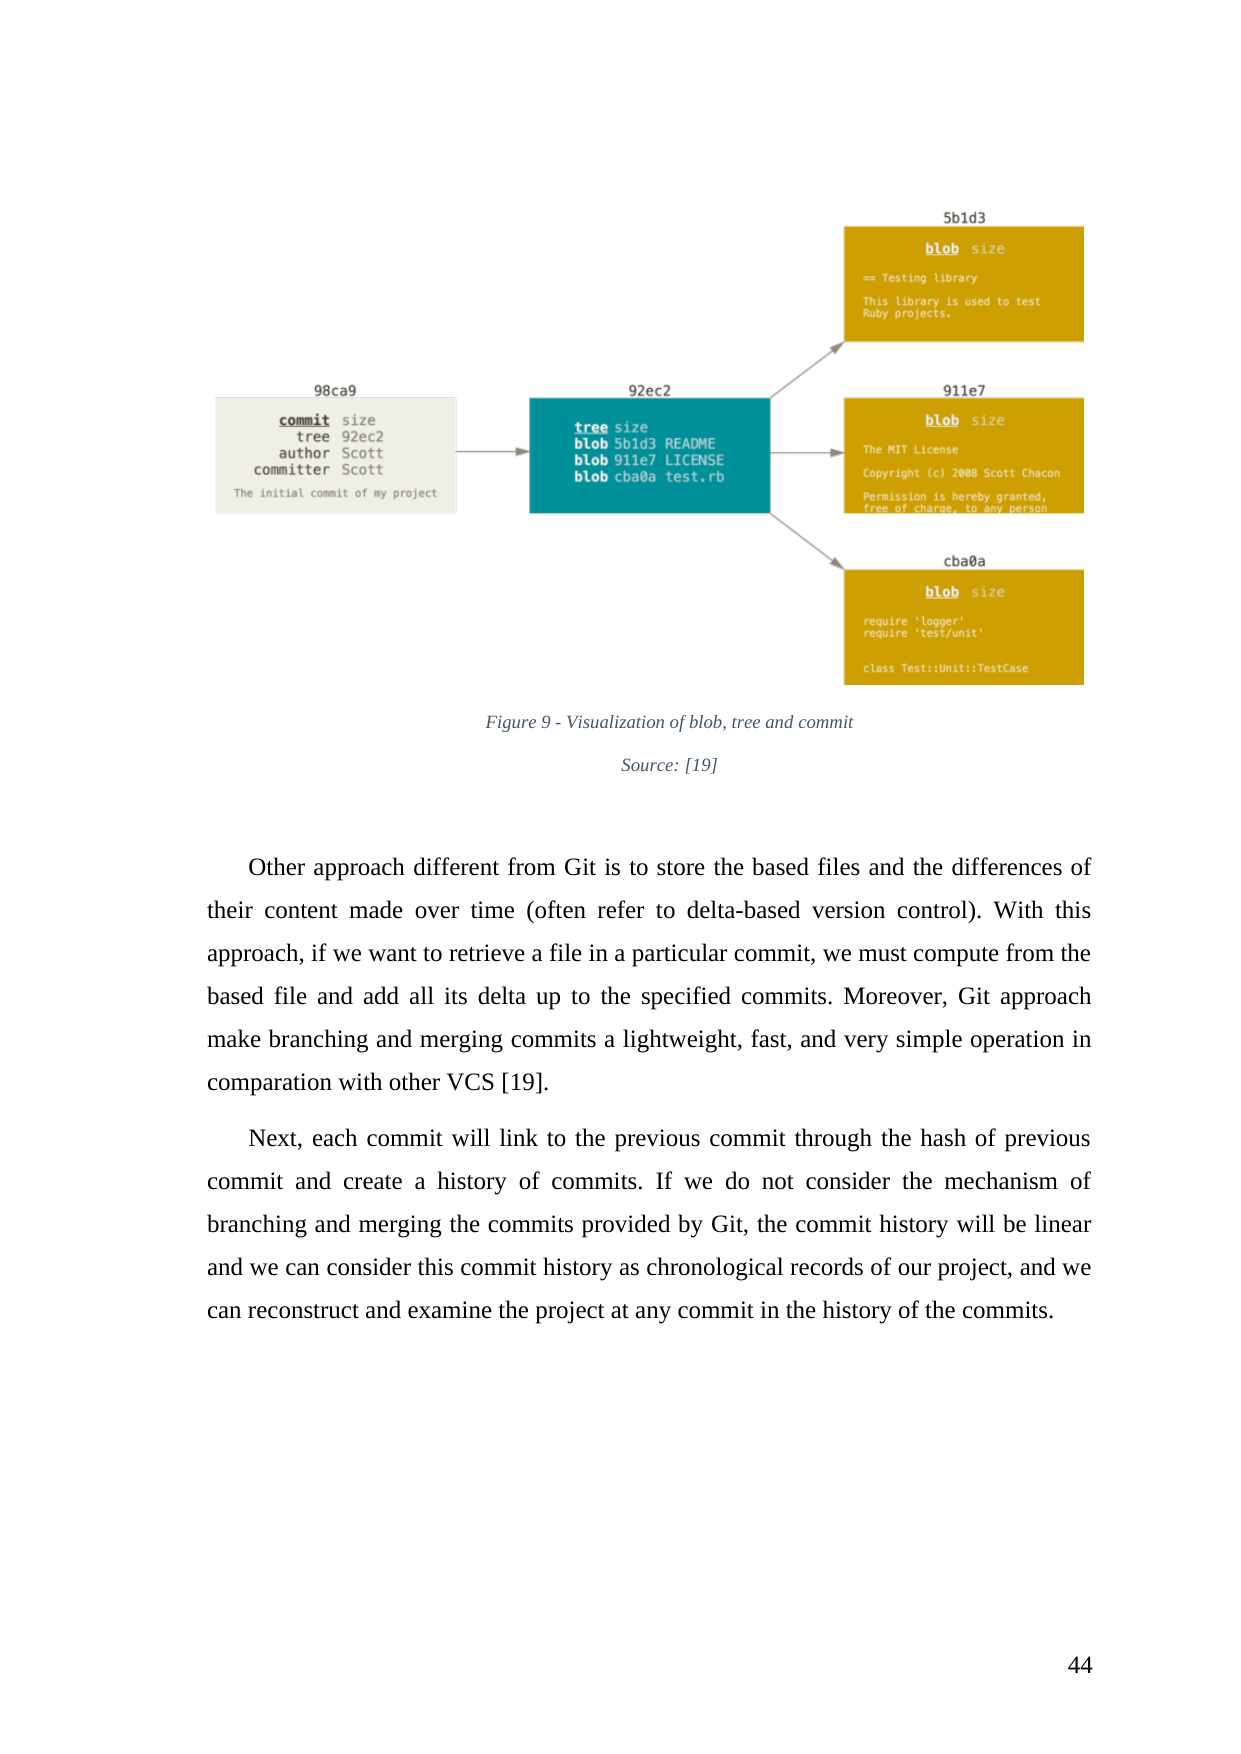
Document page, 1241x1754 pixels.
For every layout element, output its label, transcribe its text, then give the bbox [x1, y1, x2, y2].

text Source: [19] [207, 754, 1092, 775]
text Other approach different from Git is to store the based files and the differences of their content made over time (often refer to delta-based version control). With this approach, if we want to retrieve a file in a particular commit, we must compute from the based file and add all its delta up to the specified commits. Moreover, Git approach make branching and merging commits a lightweight, fast, and very simple operation in comparation with other VCS [19]. [207, 852, 1092, 1096]
picture [215, 203, 1084, 685]
text Next, each commit will link to the previous commit through the hash of previous commit and create a history of commits. If we do not consider the mechanism of branching and merging the commits provided by Git, the commit history will be linear and we can consider this commit history as chronological records of our project, and we can reconstruct and examine the project at any commit in the history of the commits. [207, 1123, 1092, 1324]
